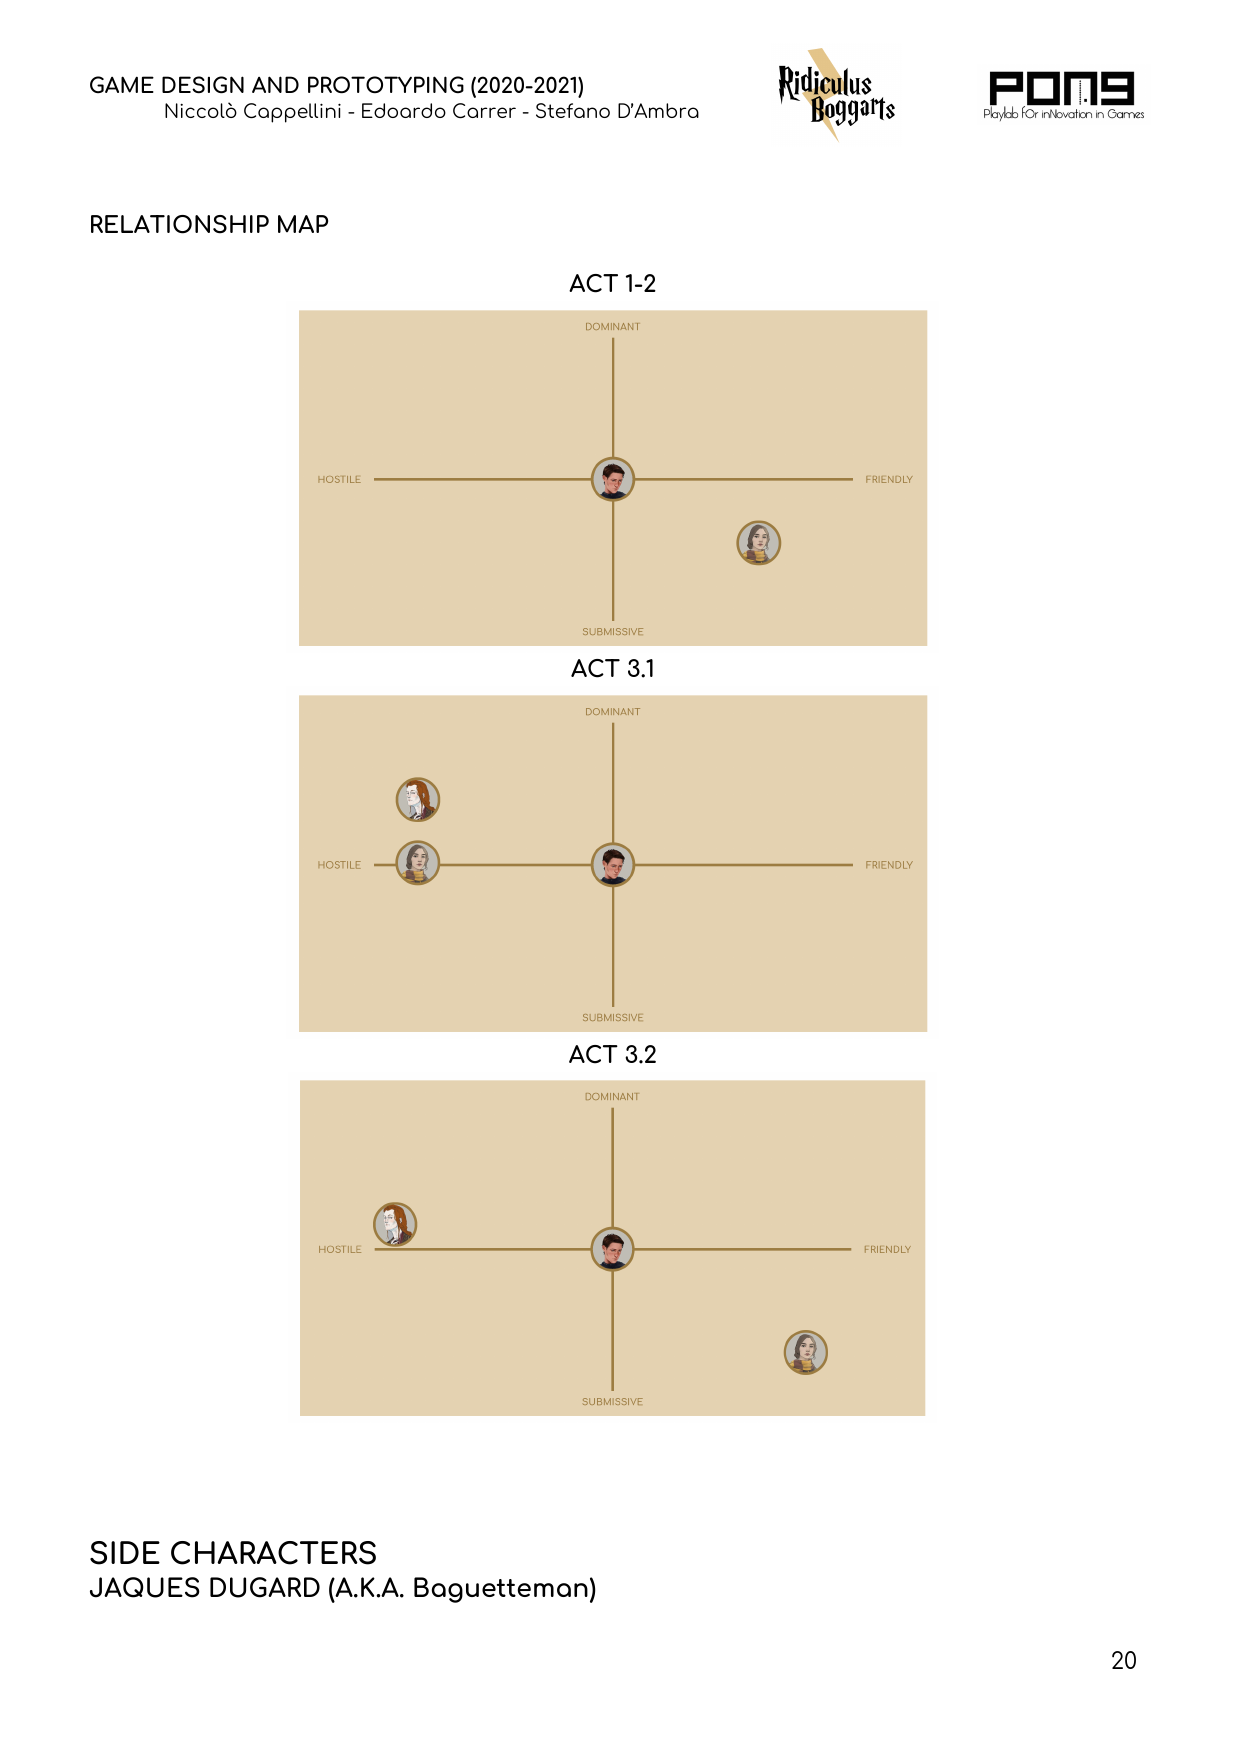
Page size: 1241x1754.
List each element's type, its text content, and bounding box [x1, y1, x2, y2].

picture [287, 1072, 938, 1423]
picture [286, 686, 940, 1039]
subtitle JAQUES DUGARD (A.K.A. Baguetteman) [88, 1576, 1137, 1604]
subtitle SIDE CHARACTERS [88, 1538, 1137, 1571]
picture [976, 64, 1151, 125]
text ACT 3.1 [88, 657, 1137, 683]
picture [286, 301, 940, 653]
text ACT 3.2 [88, 1043, 1137, 1068]
text ACT 1-2 [88, 272, 1137, 298]
picture [771, 43, 903, 147]
subtitle RELATIONSHIP MAP [88, 214, 1137, 239]
